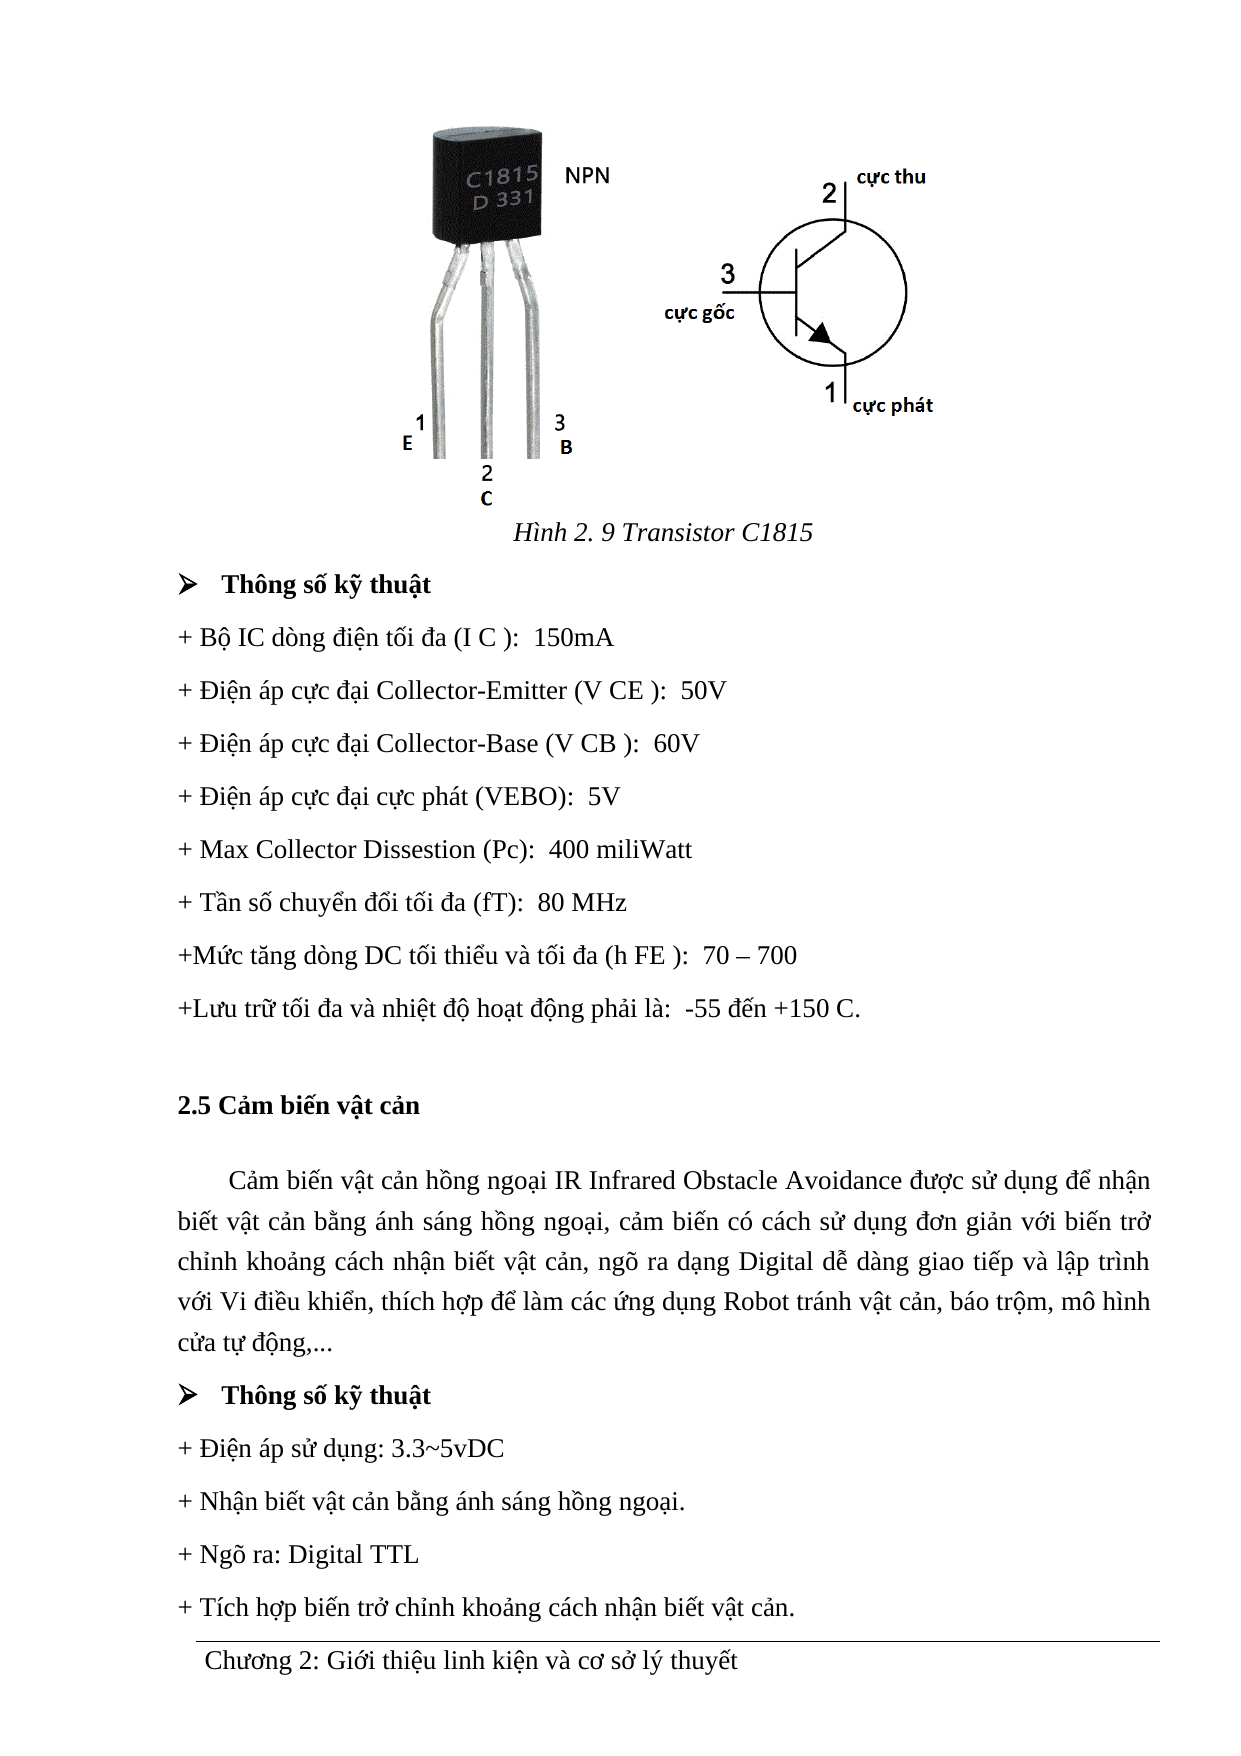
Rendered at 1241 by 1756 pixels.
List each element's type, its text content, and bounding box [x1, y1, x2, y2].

text + Tần số chuyển đổi tối đa (fT): 80 MHz [177, 886, 1152, 917]
text +Mức tăng dòng DC tối thiểu và tối đa (h FE ): 70 – 700 [177, 939, 1152, 970]
text + Ngõ ra: Digital TTL [177, 1538, 1152, 1569]
subtitle 2.5 Cảm biến vật cản [177, 1089, 1152, 1121]
list Thông số kỹ thuật [177, 1379, 1152, 1410]
text + Nhận biết vật cản bằng ánh sáng hồng ngoại. [177, 1485, 1152, 1516]
text Cảm biến vật cản hồng ngoại IR Infrared Obstacle Avoidance được sử dụng để nhận biết vật cản bằng ánh sáng hồng ngoại, cảm biến có cách sử dụng đơn giản với biến trở chỉnh khoảng cách nhận biết vật cản, ngõ ra dạng Digital dễ dàng giao tiếp và lập trình với Vi điều khiển, thích hợp để làm các ứng dụng Robot tránh vật cản, báo trộm, mô hình cửa tự động,... [177, 1164, 1152, 1357]
text + Max Collector Dissestion (Pc): 400 miliWatt [177, 833, 1152, 864]
text + Điện áp cực đại Collector-Emitter (V CE ): 50V [177, 674, 1152, 706]
list Thông số kỹ thuật [177, 568, 1152, 599]
text + Điện áp sử dụng: 3.3~5vDC [177, 1432, 1152, 1463]
text + Điện áp cực đại Collector-Base (V CB ): 60V [177, 727, 1152, 758]
text + Bộ IC dòng điện tối đa (I C ): 150mA [177, 621, 1152, 653]
text + Điện áp cực đại cực phát (VEBO): 5V [177, 780, 1152, 811]
text Hình 2. 9 Transistor C1815 [177, 516, 1152, 547]
text +Lưu trữ tối đa và nhiệt độ hoạt động phải là: -55 đến +150 C. [177, 992, 1152, 1023]
picture [383, 118, 945, 508]
text + Tích hợp biến trở chỉnh khoảng cách nhận biết vật cản. [177, 1591, 1152, 1622]
